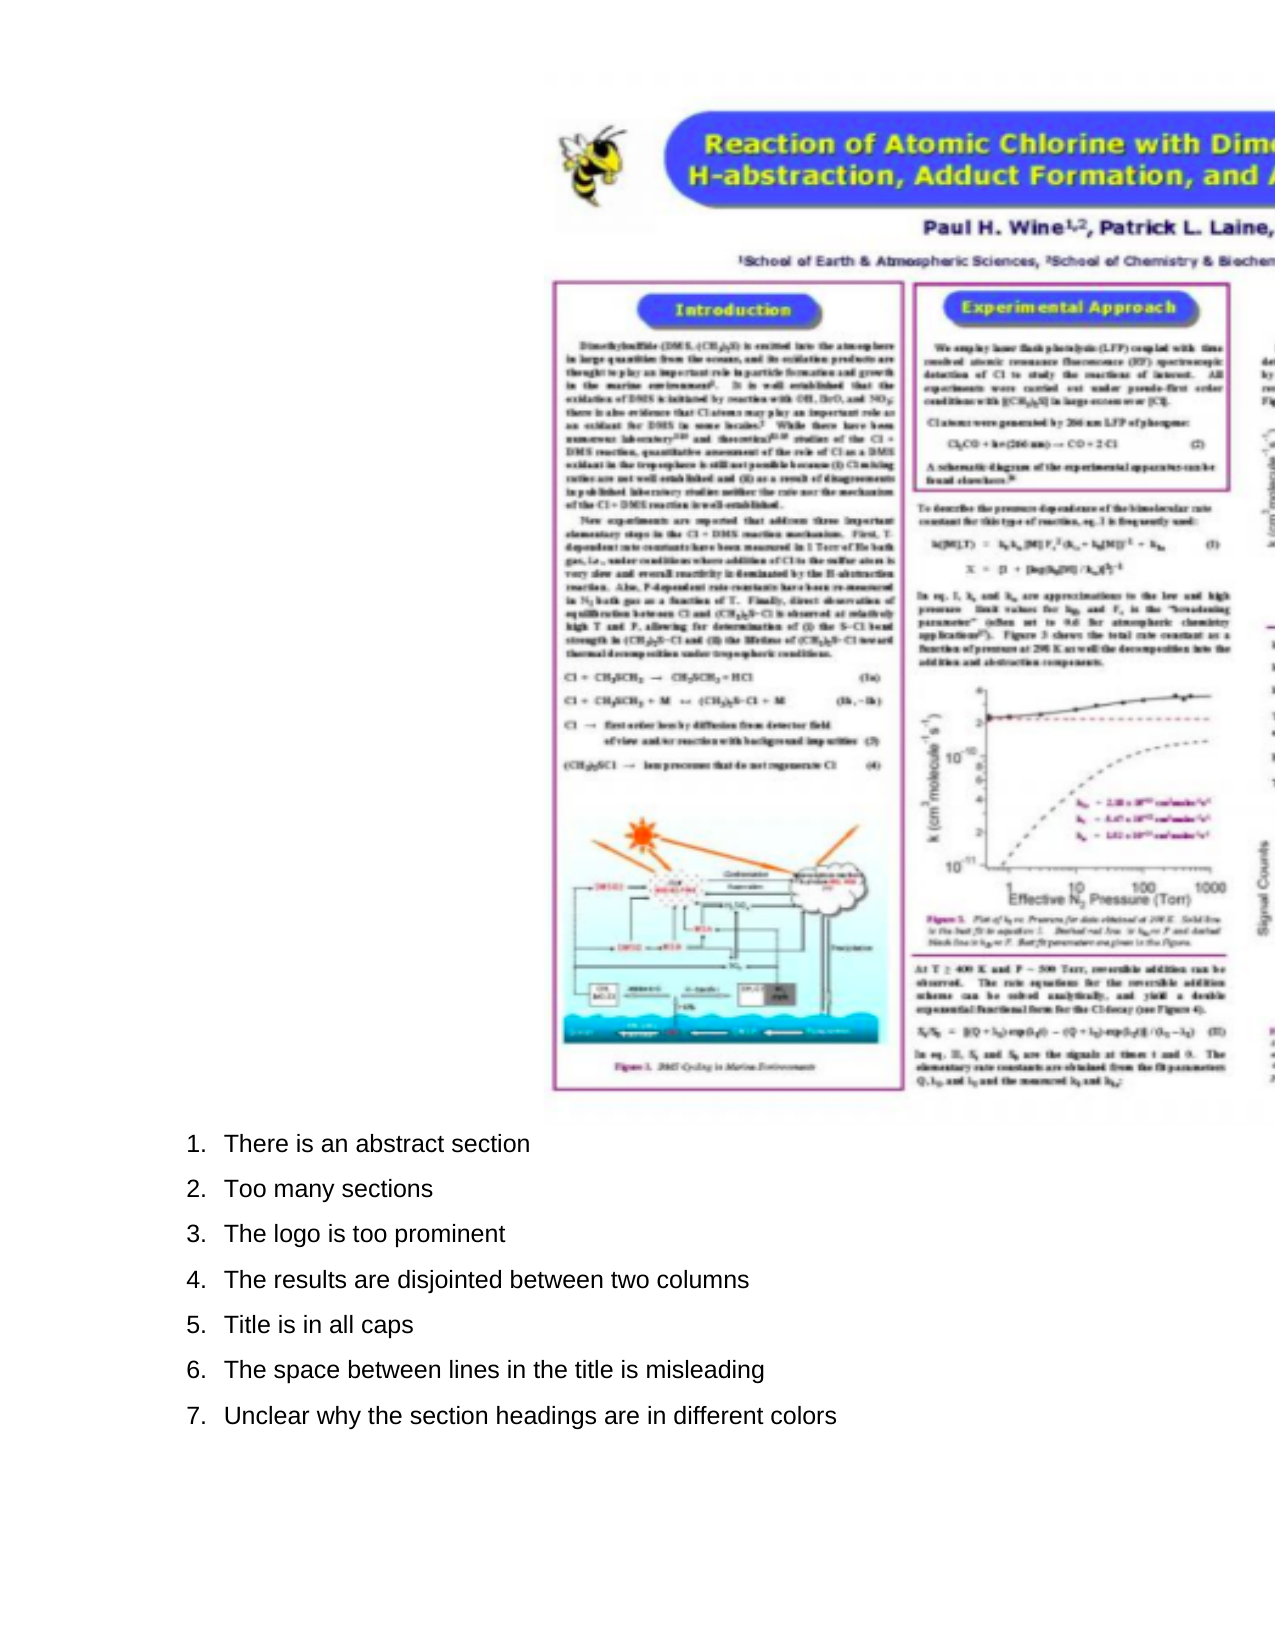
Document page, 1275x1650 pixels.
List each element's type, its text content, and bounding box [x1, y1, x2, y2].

list Unclear why the section headings are in different colors [186, 1401, 1125, 1429]
list There is an abstract section [186, 1129, 1125, 1158]
list Too many sections [186, 1174, 1125, 1203]
list The results are disjointed between two columns [186, 1265, 1125, 1293]
list Title is in all caps [186, 1310, 1125, 1339]
picture [543, 73, 1275, 1126]
list The space between lines in the title is misleading [186, 1355, 1125, 1384]
list The logo is too prominent [186, 1219, 1125, 1248]
